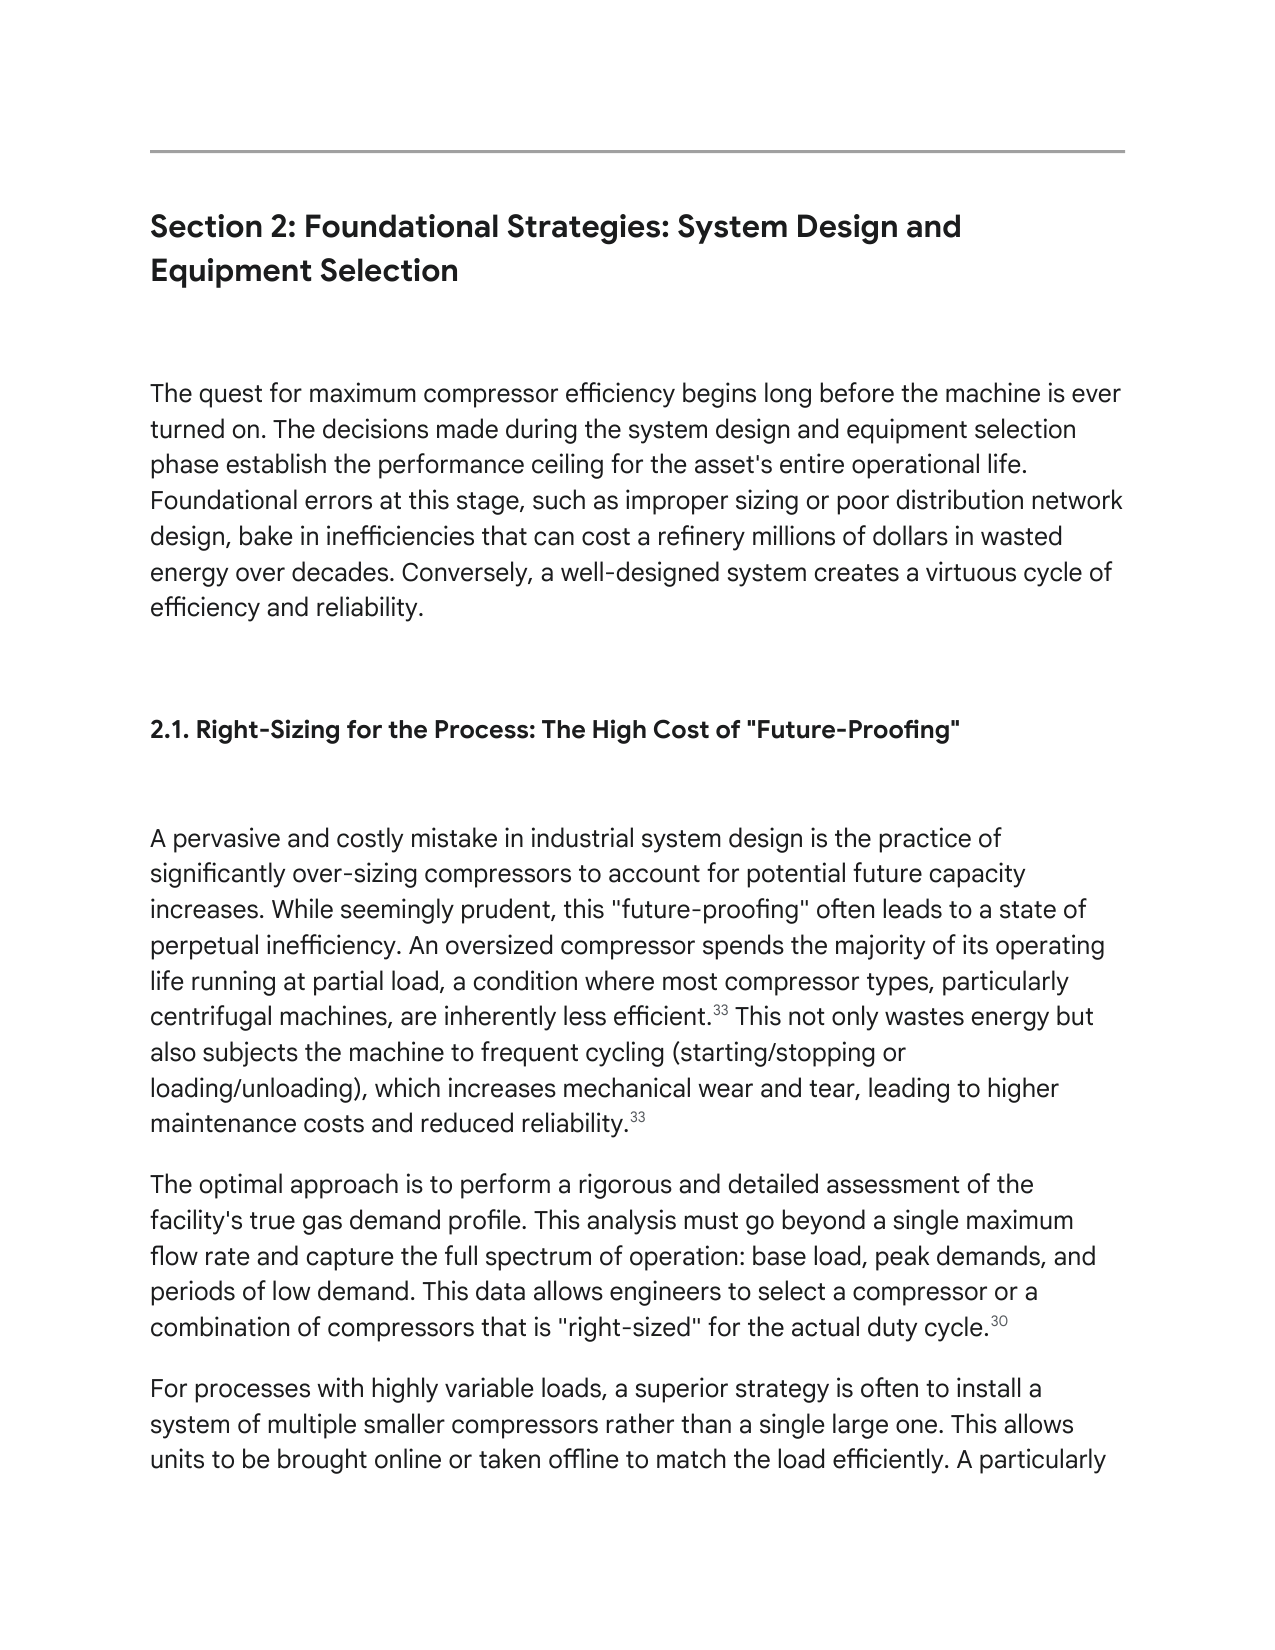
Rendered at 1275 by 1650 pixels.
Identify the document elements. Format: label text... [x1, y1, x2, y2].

text The quest for maximum compressor efficiency begins long before the machine is ever turned on. The decisions made during the system design and equipment selection phase establish the performance ceiling for the asset's entire operational life. Foundational errors at this stage, such as improper sizing or poor distribution network design, bake in inefficiencies that can cost a refinery millions of dollars in wasted energy over decades. Conversely, a well-designed system creates a virtuous cycle of efficiency and reliability. [150, 378, 1125, 624]
subtitle 2.1. Right-Sizing for the Process: The High Cost of "Future-Proofing" [150, 714, 1125, 745]
subtitle Section 2: Foundational Strategies: System Design and Equipment Selection [150, 207, 1125, 291]
text A pervasive and costly mistake in industrial system design is the practice of significantly over-sizing compressors to account for potential future capacity increases. While seemingly prudent, this "future-proofing" often leads to a state of perpetual inefficiency. An oversized compressor spends the majority of its operating life running at partial load, a condition where most compressor types, particularly centrifugal machines, are inherently less efficient.33 This not only wastes energy but also subjects the machine to frequent cycling (starting/stopping or loading/unloading), which increases mechanical wear and tear, leading to higher maintenance costs and reduced reliability.33 [150, 823, 1125, 1140]
text The optimal approach is to perform a rigorous and detailed assessment of the facility's true gas demand profile. This analysis must go beyond a single maximum flow rate and capture the full spectrum of operation: base load, peak demands, and periods of low demand. This data allows engineers to select a compressor or a combination of compressors that is "right-sized" for the actual duty cycle.30 [150, 1169, 1125, 1344]
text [150, 1373, 1125, 1476]
